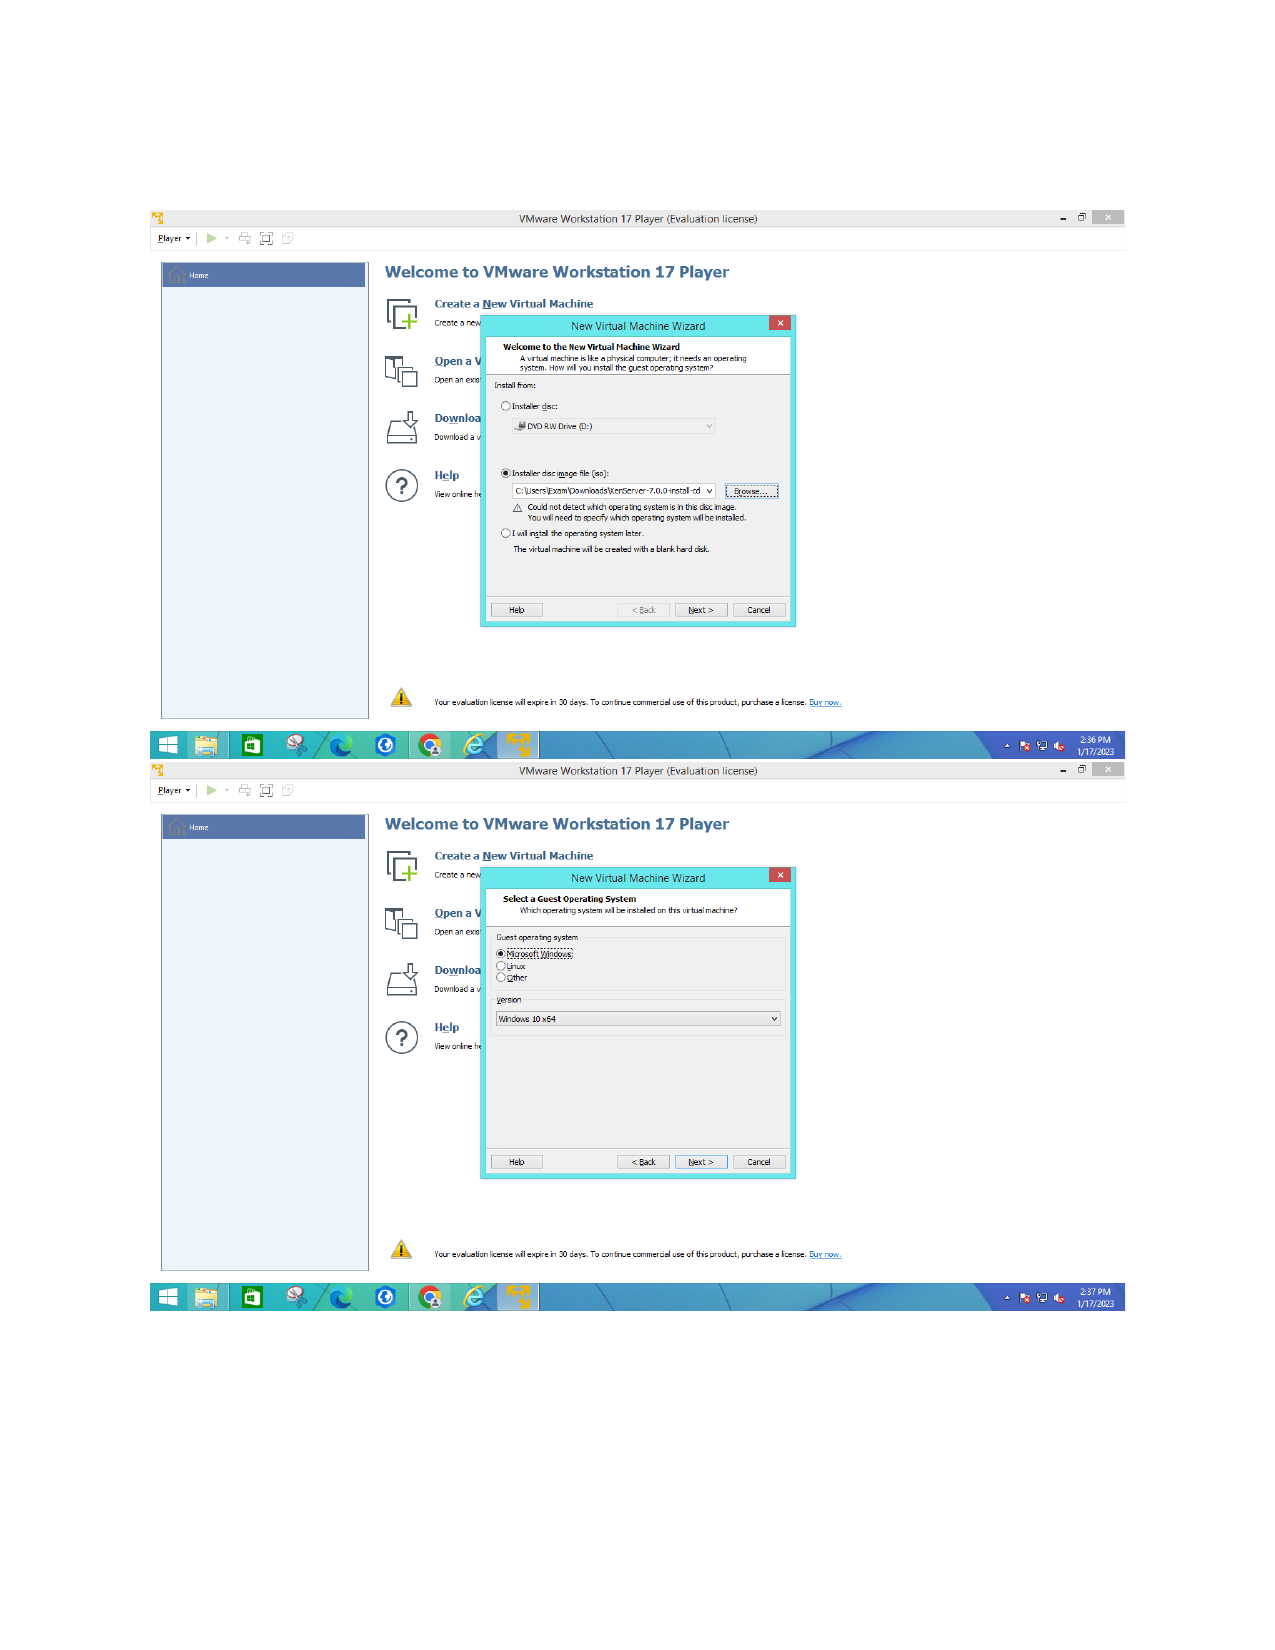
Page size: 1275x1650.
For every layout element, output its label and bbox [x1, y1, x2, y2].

picture [150, 210, 1125, 759]
picture [150, 762, 1125, 1311]
